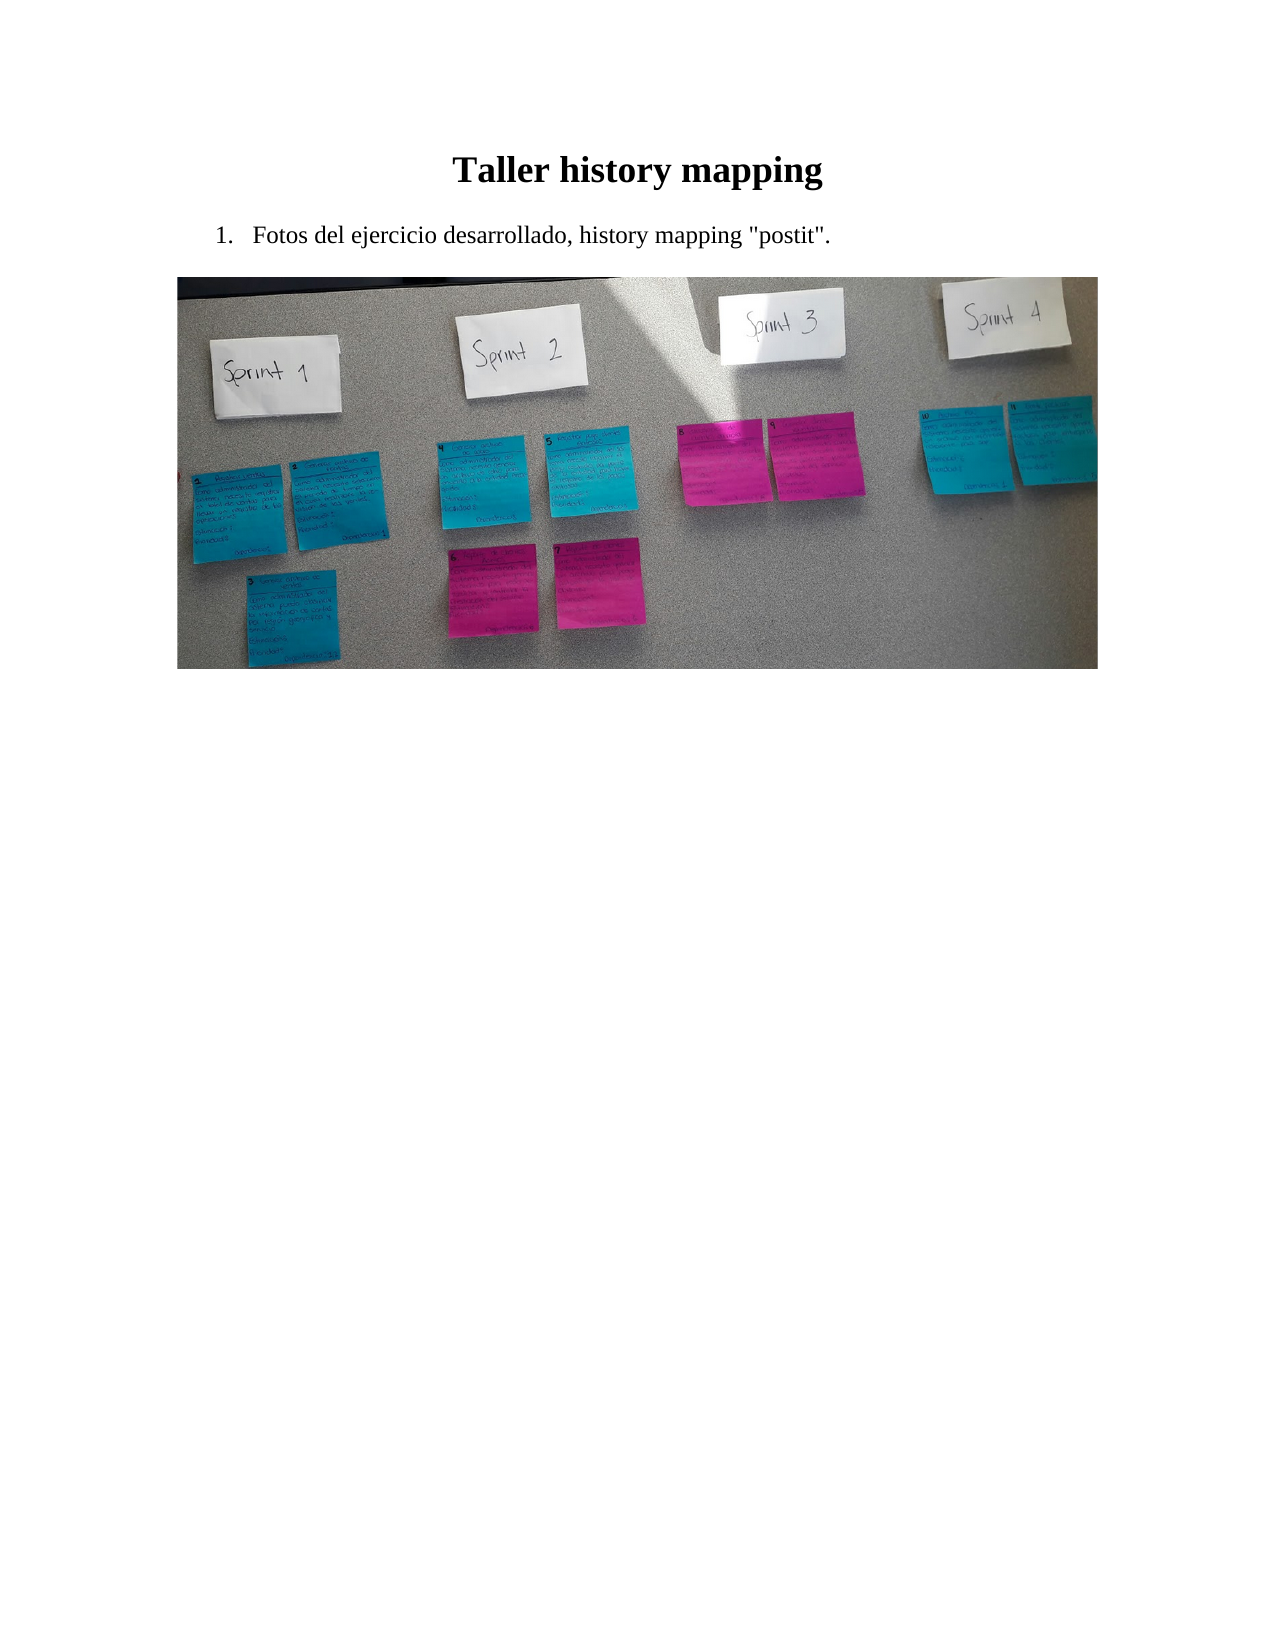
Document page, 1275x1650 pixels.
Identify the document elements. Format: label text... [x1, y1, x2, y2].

text Taller history mapping [177, 148, 1098, 191]
list Fotos del ejercicio desarrollado, history mapping "postit". [215, 220, 1098, 249]
picture [177, 277, 1098, 669]
